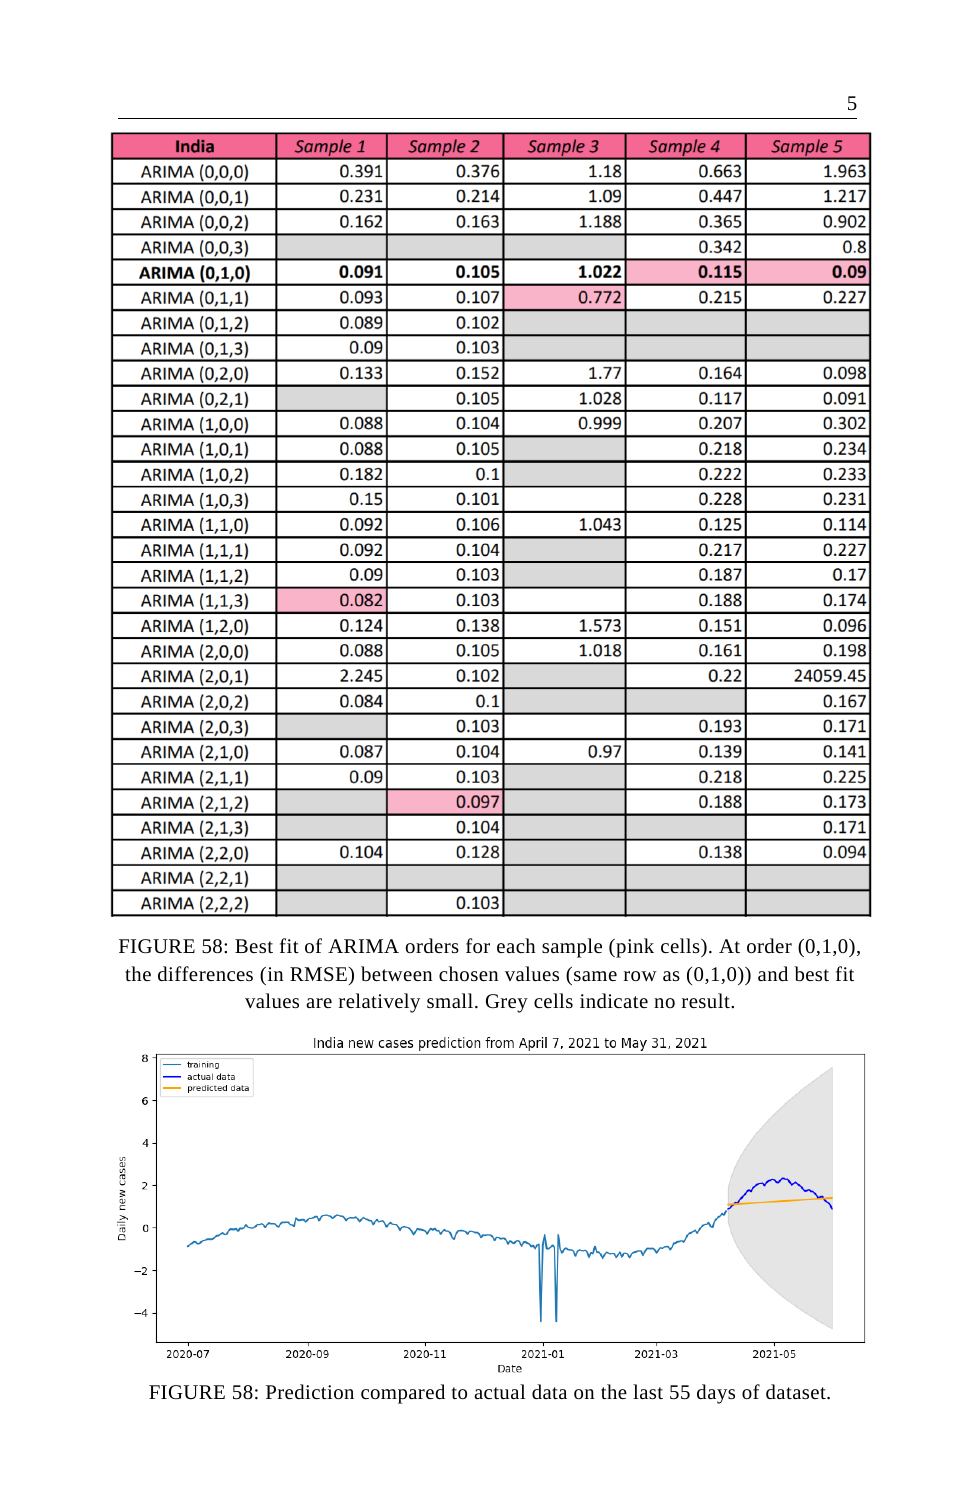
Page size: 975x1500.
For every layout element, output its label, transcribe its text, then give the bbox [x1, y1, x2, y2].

text FIGURE 58: Best fit of ARIMA orders for each sample (pink cells). At order (0,1,0), the differences (in RMSE) between chosen values (same row as (0,1,0)) and best fit values are relatively small. Grey cells indicate no result. [106, 934, 875, 1013]
picture [110, 1029, 871, 1377]
text FIGURE 58: Prediction compared to actual data on the last 55 days of dataset. [106, 1380, 875, 1404]
picture [109, 129, 872, 918]
